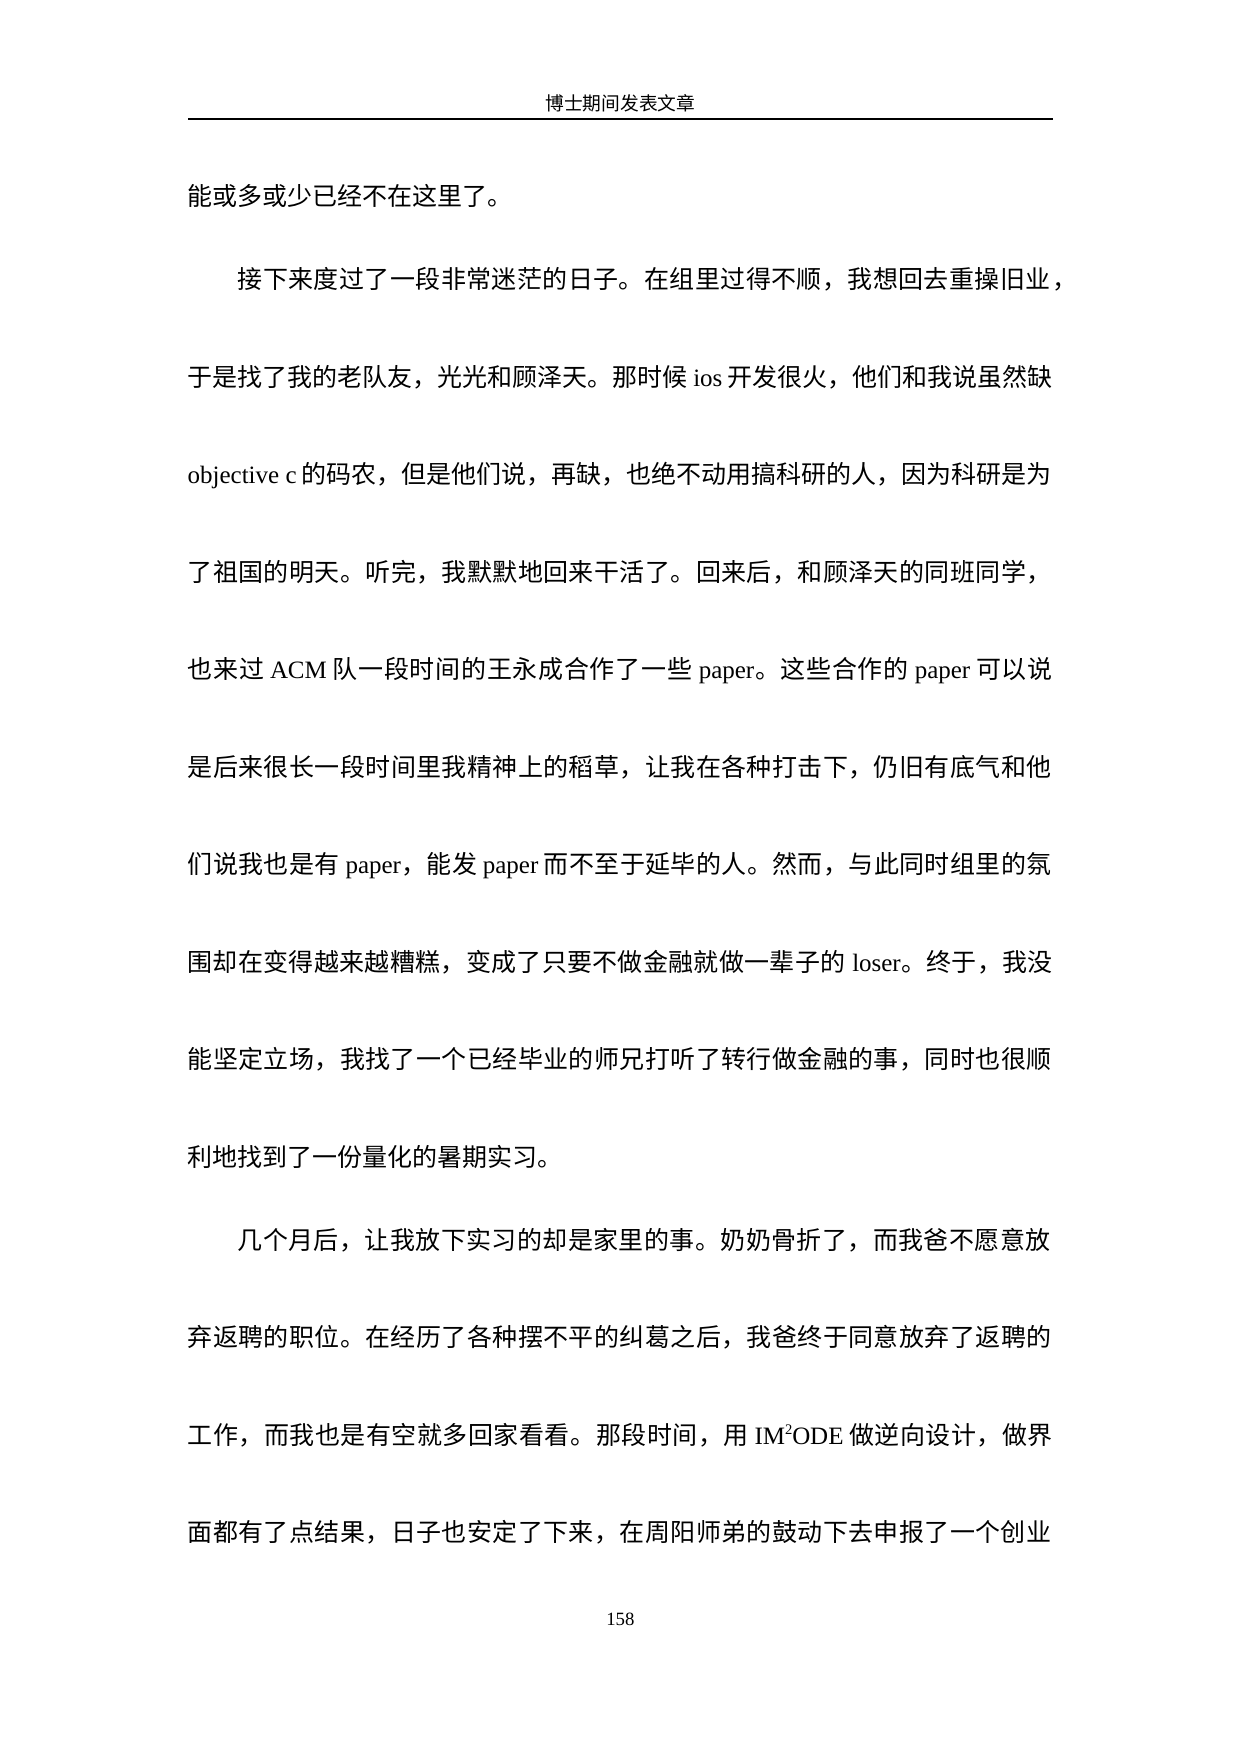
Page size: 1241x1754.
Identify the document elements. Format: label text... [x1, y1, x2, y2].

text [187, 162, 1053, 227]
text 接下来度过了一段非常迷茫的日子。在组里过得不顺，我想回去重操旧业，于是找了我的老队友，光光和顾泽天。那时候ios开发很火，他们和我说虽然缺objective c的码农，但是他们说，再缺，也绝不动用搞科研的人，因为科研是为了祖国的明天。听完，我默默地回来干活了。回来后，和顾泽天的同班同学，也来过ACM队一段时间的王永成合作了一些paper。这些合作的paper可以说是后来很长一段时间里我精神上的稻草，让我在各种打击下，仍旧有底气和他们说我也是有paper，能发paper而不至于延毕的人。然而，与此同时组里的氛围却在变得越来越糟糕，变成了只要不做金融就做一辈子的loser。终于，我没能坚定立场，我找了一个已经毕业的师兄打听了转行做金融的事，同时也很顺利地找到了一份量化的暑期实习。 [187, 245, 1053, 1188]
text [187, 1206, 1053, 1563]
